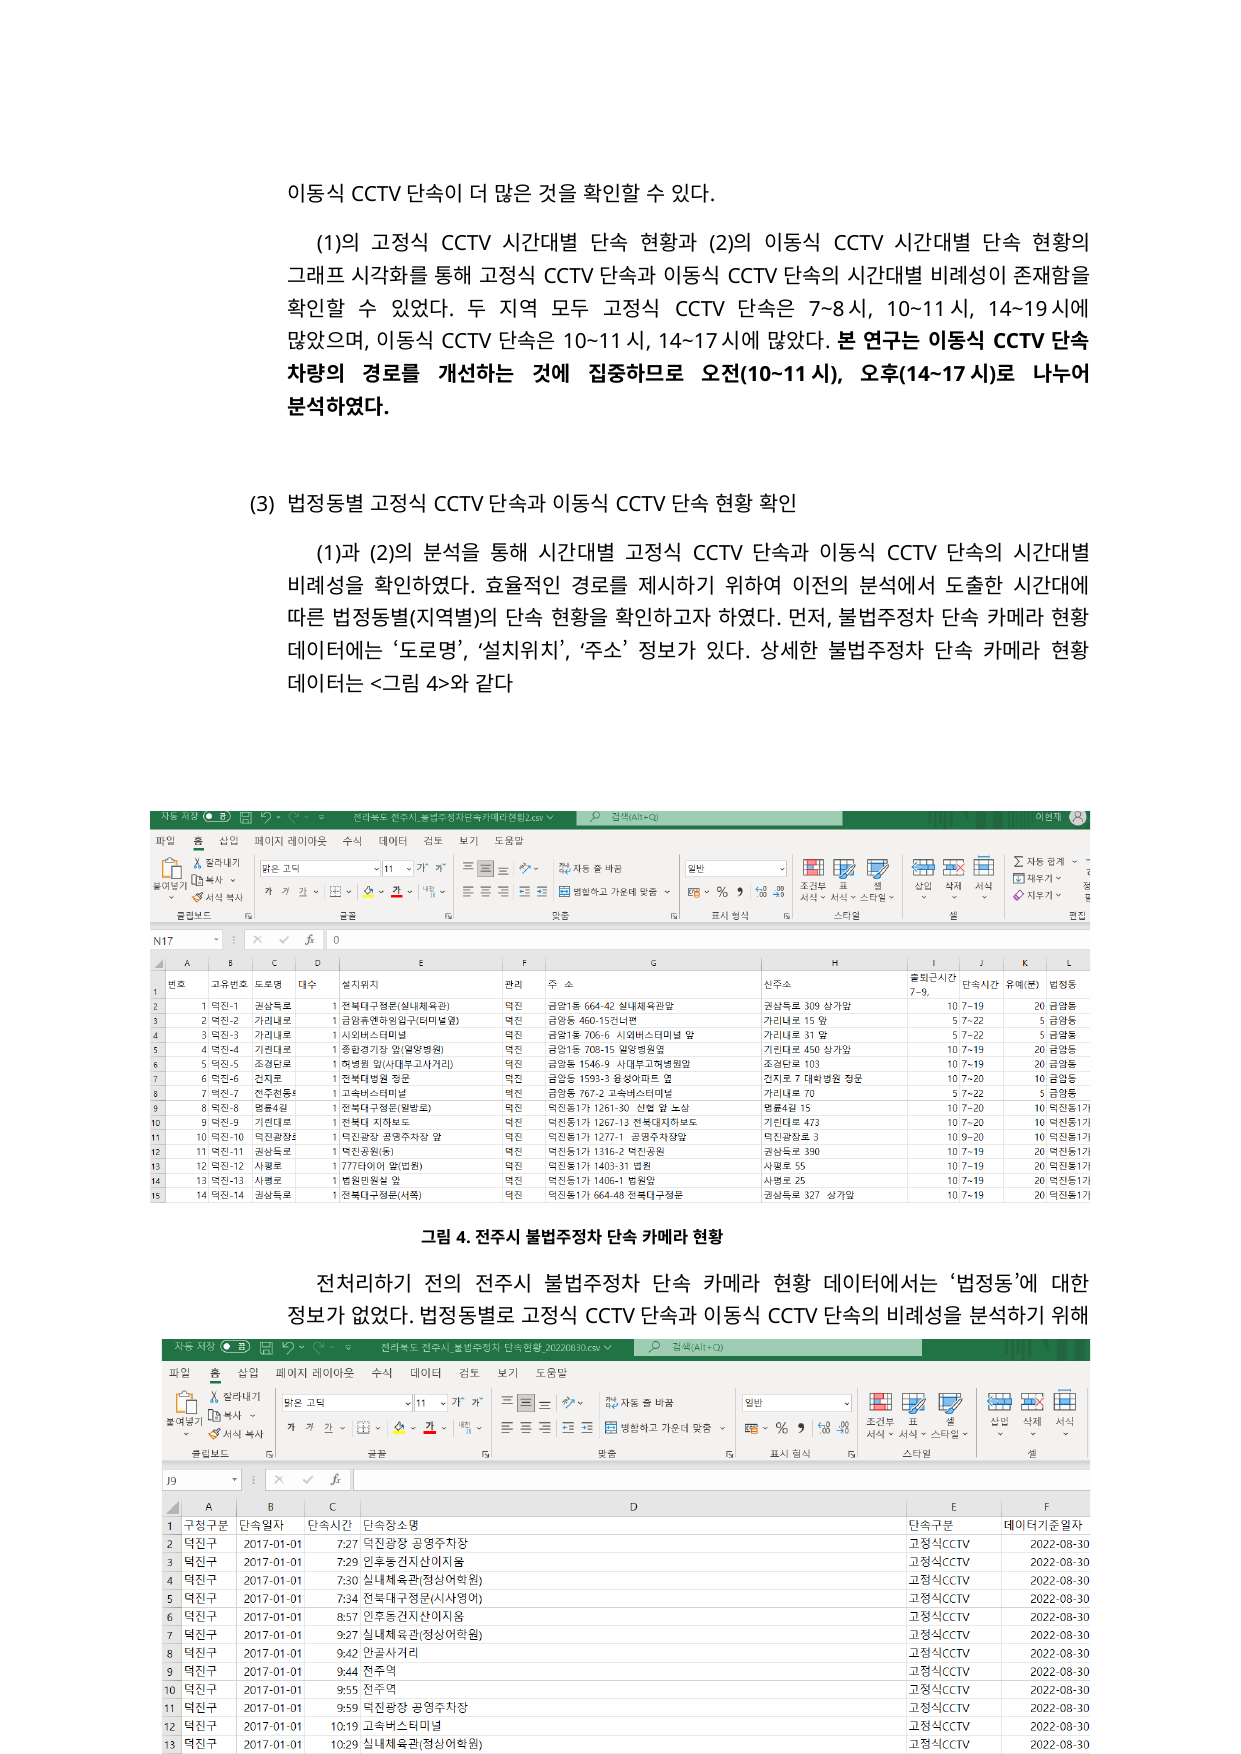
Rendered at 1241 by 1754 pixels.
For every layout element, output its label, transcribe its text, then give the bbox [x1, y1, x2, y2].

text (1)과 (2)의 분석을 통해 시간대별 고정식 CCTV 단속과 이동식 CCTV 단속의 시간대별 비례성을 확인하였다. 효율적인 경로를 제시하기 위하여 이전의 분석에서 도출한 시간대에 따른 법정동별(지역별)의 단속 현황을 확인하고자 하였다. 먼저, 불법주정차 단속 카메라 현황 데이터에는 ‘도로명’, ‘설치위치’, ‘주소’ 정보가 있다. 상세한 불법주정차 단속 카메라 현황 데이터는 <그림 4>와 같다 [287, 536, 1090, 697]
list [287, 177, 1090, 207]
list (1)의 고정식 CCTV 시간대별 단속 현황과 (2)의 이동식 CCTV 시간대별 단속 현황의 그래프 시각화를 통해 고정식 CCTV 단속과 이동식 CCTV 단속의 시간대별 비례성이 존재함을 확인할 수 있었다. 두 지역 모두 고정식 CCTV 단속은 7~8시, 10~11시, 14~19시에 많았으며, 이동식 CCTV 단속은 10~11시, 14~17시에 많았다. 본 연구는 이동식 CCTV 단속 차량의 경로를 개선하는 것에 집중하므로 오전(10~11시), 오후(14~17시)로 나누어 분석하였다. [287, 227, 1090, 420]
list 법정동별 고정식 CCTV 단속과 이동식 CCTV 단속 현황 확인 [250, 487, 1090, 517]
picture [161, 1339, 1091, 1754]
picture [150, 811, 1091, 1203]
text 그림 4. 전주시 불법주정차 단속 카메라 현황 [287, 1203, 1090, 1248]
text 전처리하기 전의 전주시 불법주정차 단속 카메라 현황 데이터에서는 ‘법정동’에 대한 정보가 없었다. 법정동별로 고정식 CCTV 단속과 이동식 CCTV 단속의 비례성을 분석하기 위해 단속 카메라의 ‘주소’ 정보를 기준으로 법정동에 대한 정보를 추가하였다. [287, 1267, 1090, 1330]
